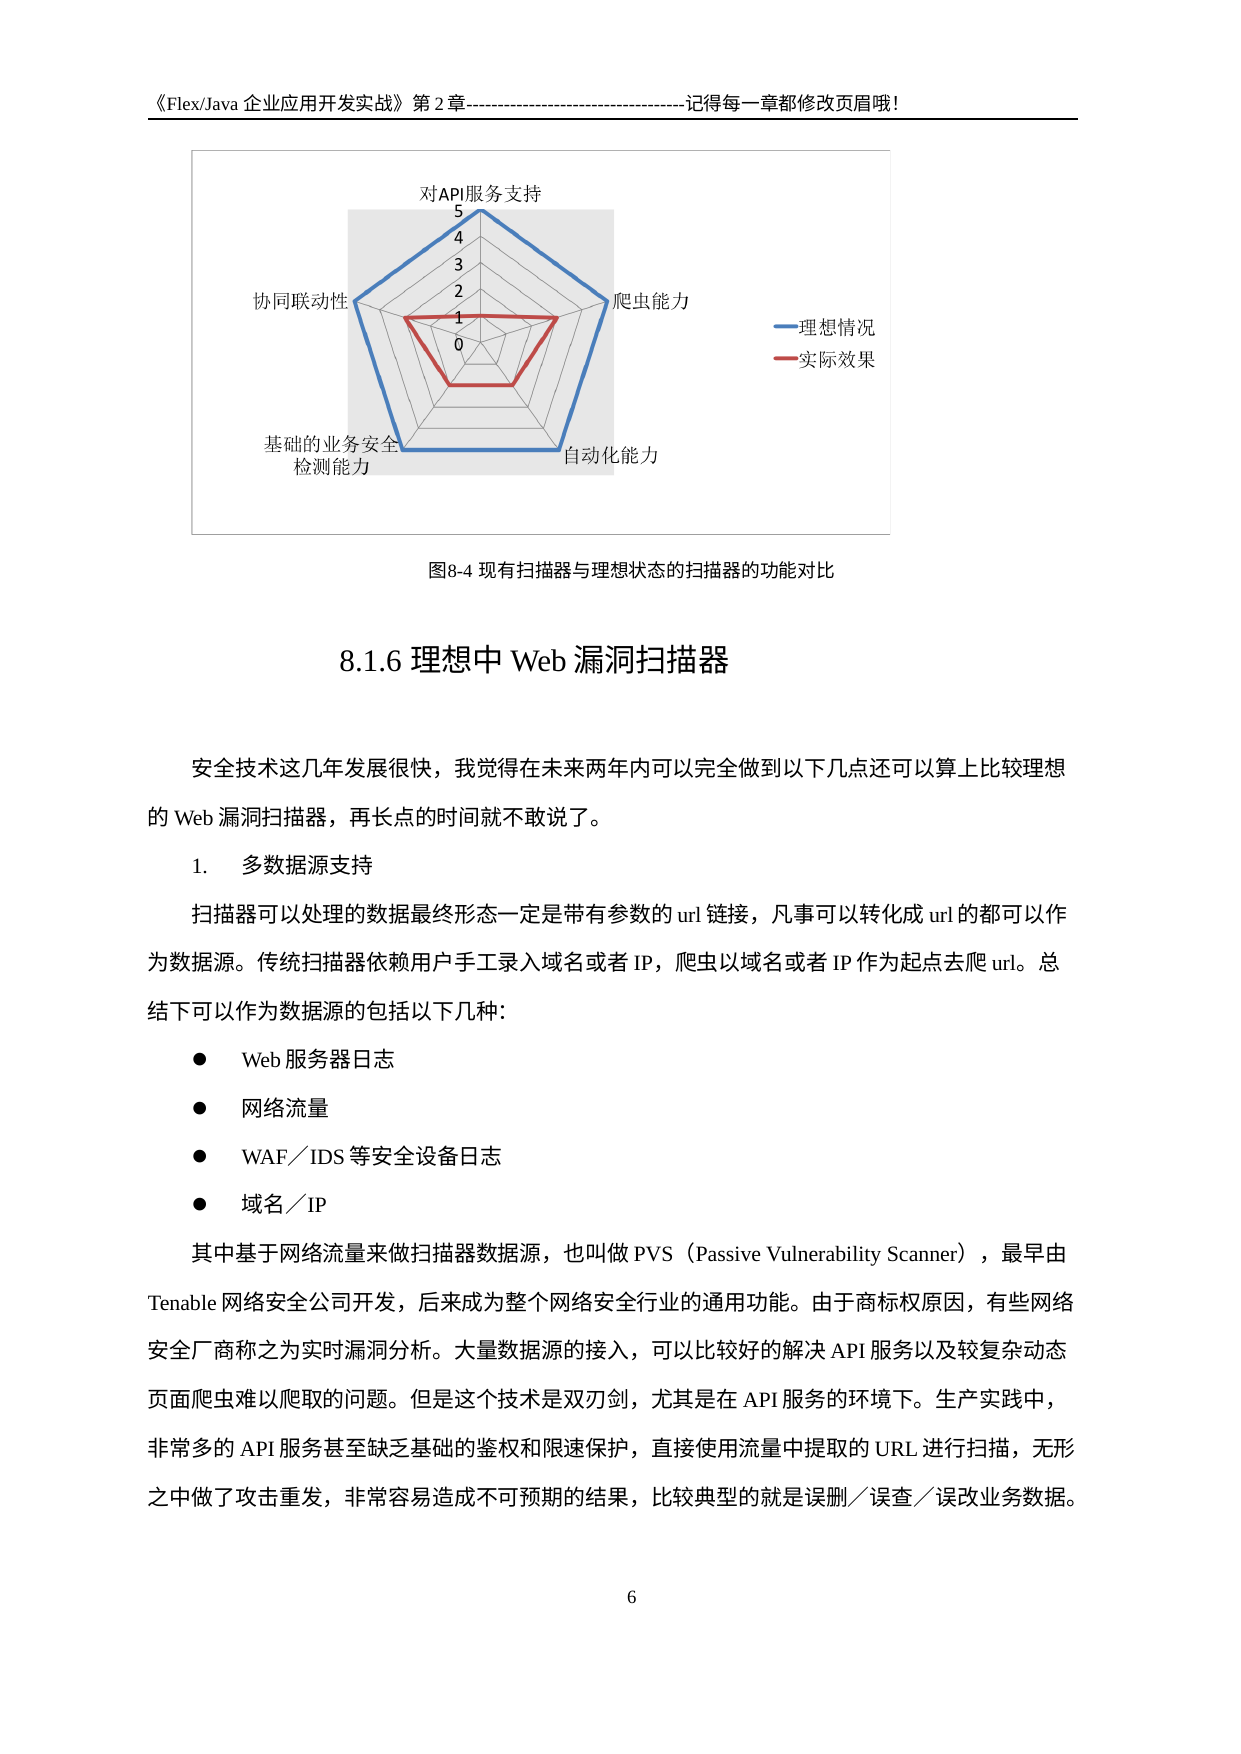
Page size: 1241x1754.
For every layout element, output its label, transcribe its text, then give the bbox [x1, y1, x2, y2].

text 扫描器可以处理的数据最终形态一定是带有参数的url链接，凡事可以转化成url的都可以作为数据源。传统扫描器依赖用户手工录入域名或者IP，爬虫以域名或者IP作为起点去爬url。总结下可以作为数据源的包括以下几种： [148, 896, 1078, 1026]
subtitle 理想中Web漏洞扫描器 [295, 626, 1078, 691]
text 现有扫描器与理想状态的扫描器的功能对比 [185, 553, 1078, 585]
list 网络流量 [191, 1090, 1078, 1123]
list 域名／IP [191, 1187, 1078, 1219]
list Web服务器日志 [191, 1042, 1078, 1074]
picture [191, 150, 891, 535]
list 多数据源支持 [191, 848, 1078, 880]
text 安全技术这几年发展很快，我觉得在未来两年内可以完全做到以下几点还可以算上比较理想的Web漏洞扫描器，再长点的时间就不敢说了。 [148, 751, 1078, 832]
text 其中基于网络流量来做扫描器数据源，也叫做PVS（Passive Vulnerability Scanner），最早由Tenable网络安全公司开发，后来成为整个网络安全行业的通用功能。由于商标权原因，有些网络安全厂商称之为实时漏洞分析。大量数据源的接入，可以比较好的解决API服务以及较复杂动态页面爬虫难以爬取的问题。但是这个技术是双刃剑，尤其是在API服务的环境下。生产实践中，非常多的API服务甚至缺乏基础的鉴权和限速保护，直接使用流量中提取的URL进行扫描，无形之中做了攻击重发，非常容易造成不可预期的结果，比较典型的就是误删／误查／误改业务数据。 [148, 1235, 1078, 1512]
list WAF／IDS等安全设备日志 [191, 1139, 1078, 1171]
